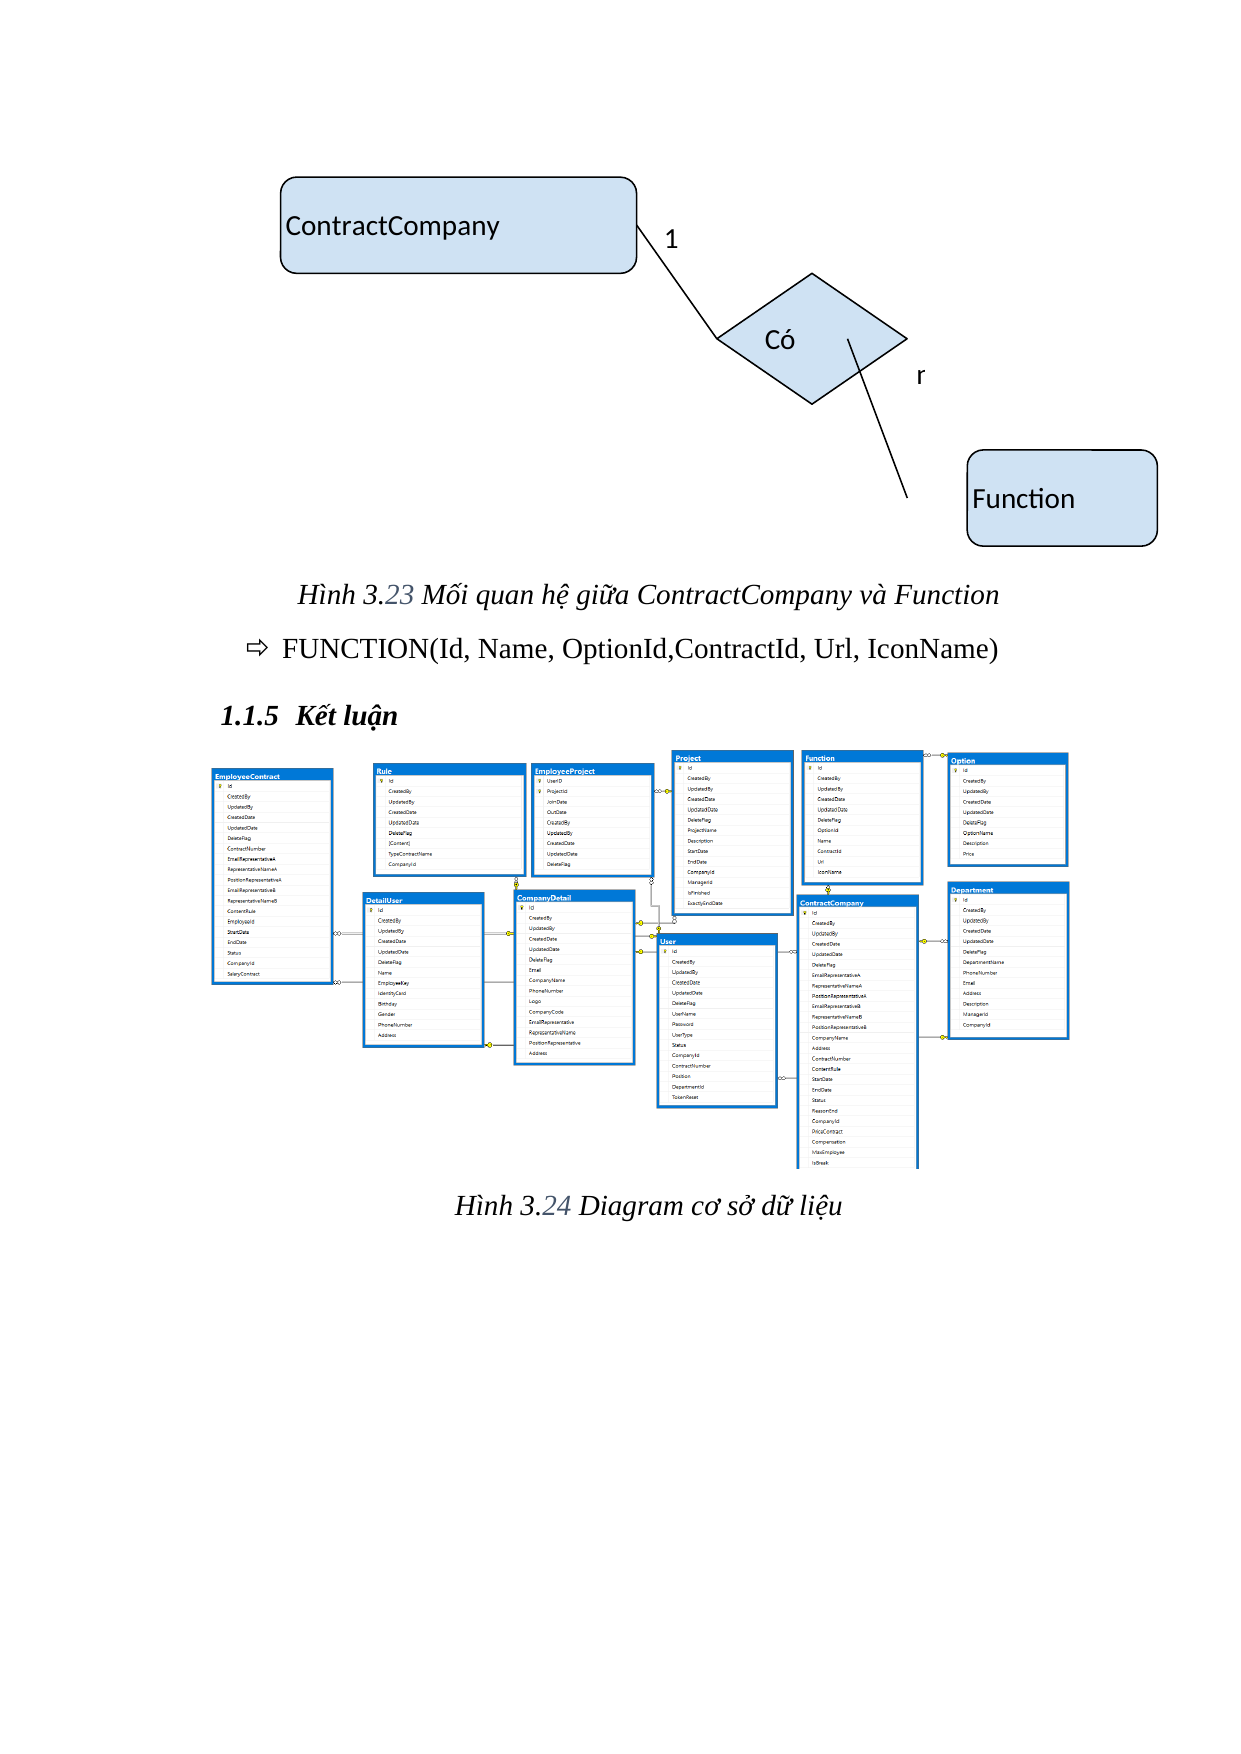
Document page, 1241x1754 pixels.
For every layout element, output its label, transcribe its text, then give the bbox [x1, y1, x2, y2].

picture [206, 748, 1153, 1169]
text Hình 3.24 Diagram cơ sở dữ liệu [207, 1188, 1090, 1221]
text Hình 3.23 Mối quan hệ giữa ContractCompany và Function [207, 577, 1090, 610]
subtitle Kết luận [220, 698, 1090, 732]
list FUNCTION(Id, Name, OptionId,ContractId, Url, IconName) [244, 631, 1090, 665]
